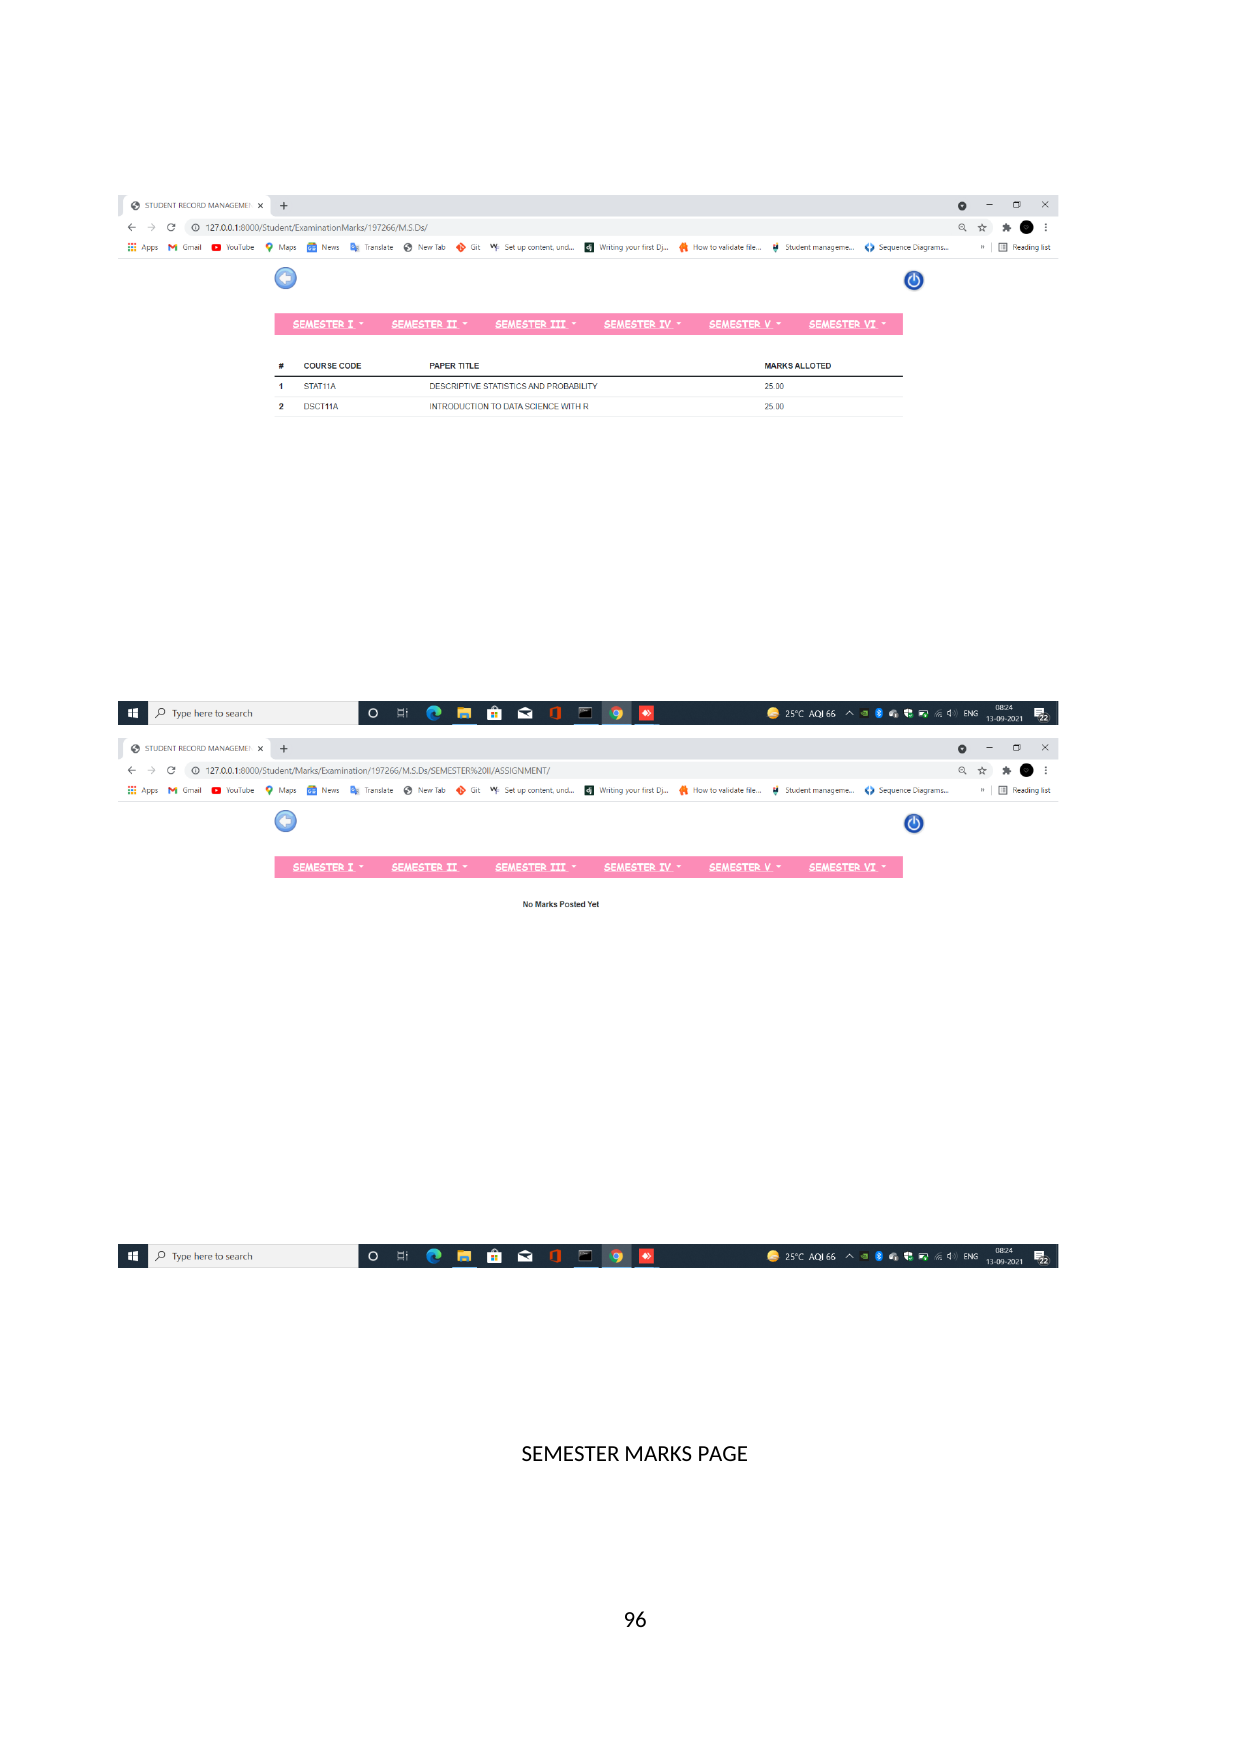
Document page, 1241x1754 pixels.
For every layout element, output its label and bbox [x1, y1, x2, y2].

picture [118, 738, 1059, 1268]
picture [118, 195, 1059, 725]
